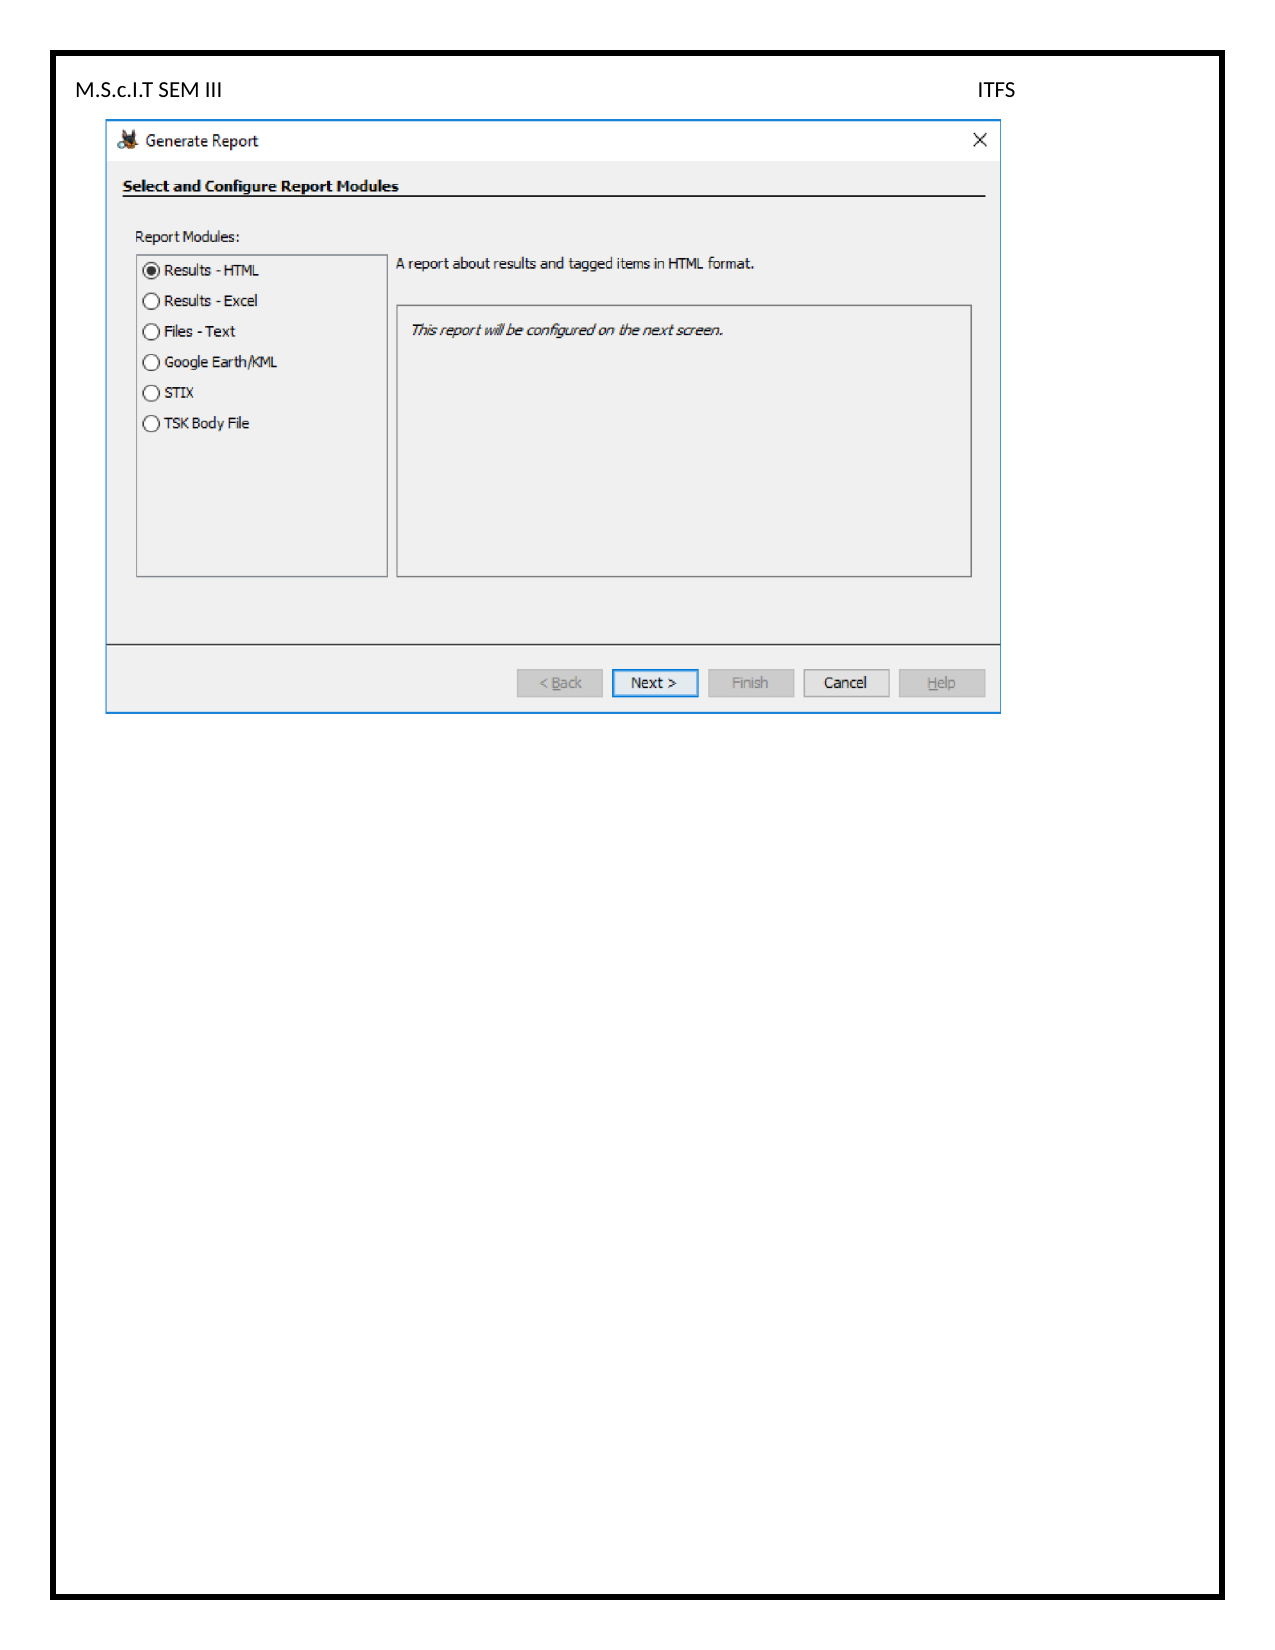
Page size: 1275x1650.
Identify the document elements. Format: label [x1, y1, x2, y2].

picture [75, 103, 1016, 735]
